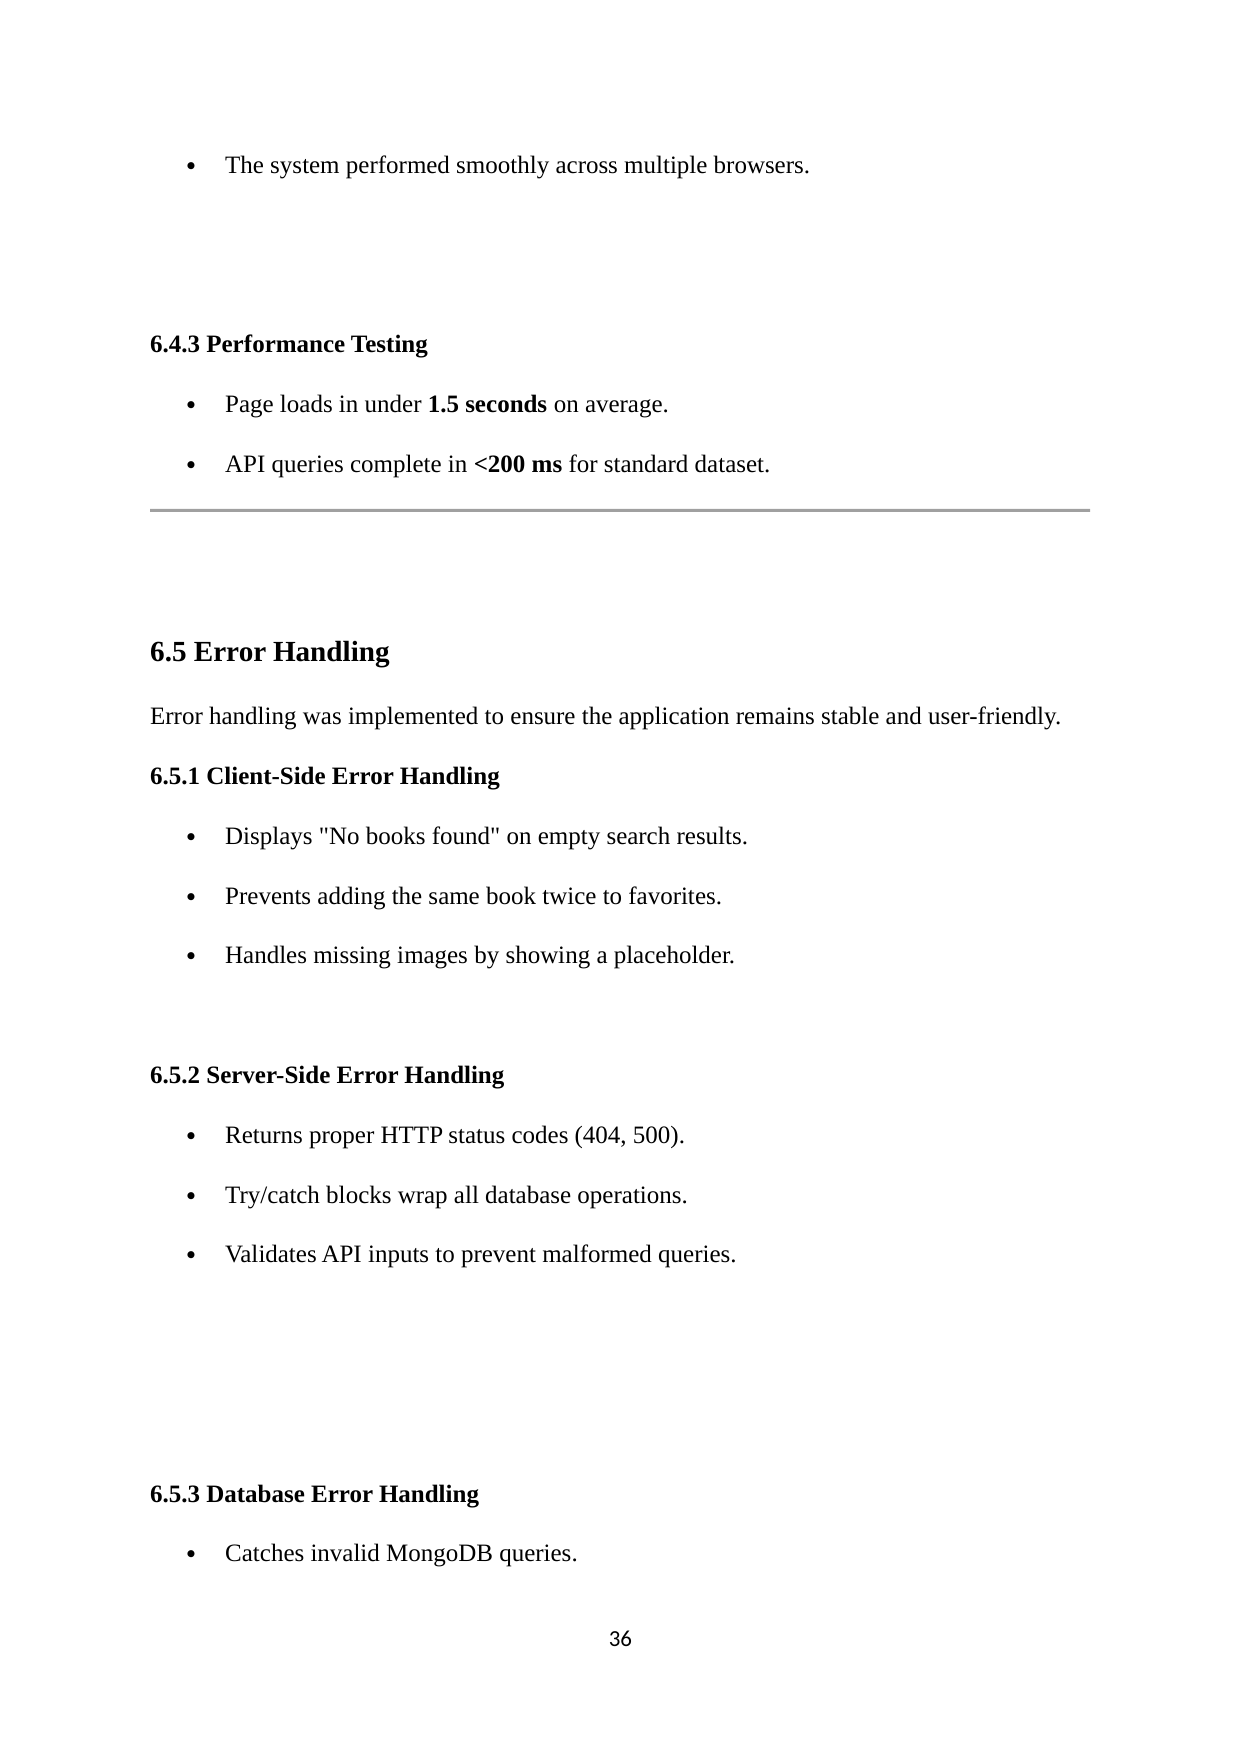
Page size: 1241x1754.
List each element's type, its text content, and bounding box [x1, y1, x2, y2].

list API queries complete in <200 ms for standard dataset. [187, 449, 1090, 478]
list Displays "No books found" on empty search results. [187, 821, 1090, 850]
list Returns proper HTTP status codes (404, 500). [187, 1120, 1090, 1149]
text 6.5.1 Client-Side Error Handling [150, 761, 1090, 790]
list Prevents adding the same book twice to favorites. [187, 881, 1090, 909]
list Catches invalid MongoDB queries. [187, 1538, 1090, 1567]
list Page loads in under 1.5 seconds on average. [187, 389, 1090, 418]
list Try/catch blocks wrap all database operations. [187, 1180, 1090, 1208]
text 6.5.3 Database Error Handling [150, 1479, 1090, 1507]
list Validates API inputs to prevent malformed queries. [187, 1239, 1090, 1268]
text 6.5.2 Server-Side Error Handling [150, 1060, 1090, 1089]
list Handles missing images by showing a placeholder. [187, 941, 1090, 969]
list The system performed smoothly across multiple browsers. [187, 150, 1090, 179]
text 6.4.3 Performance Testing [150, 329, 1090, 358]
text 6.5 Error Handling [150, 634, 1090, 668]
text Error handling was implemented to ensure the application remains stable and user-friendly. [150, 701, 1090, 730]
